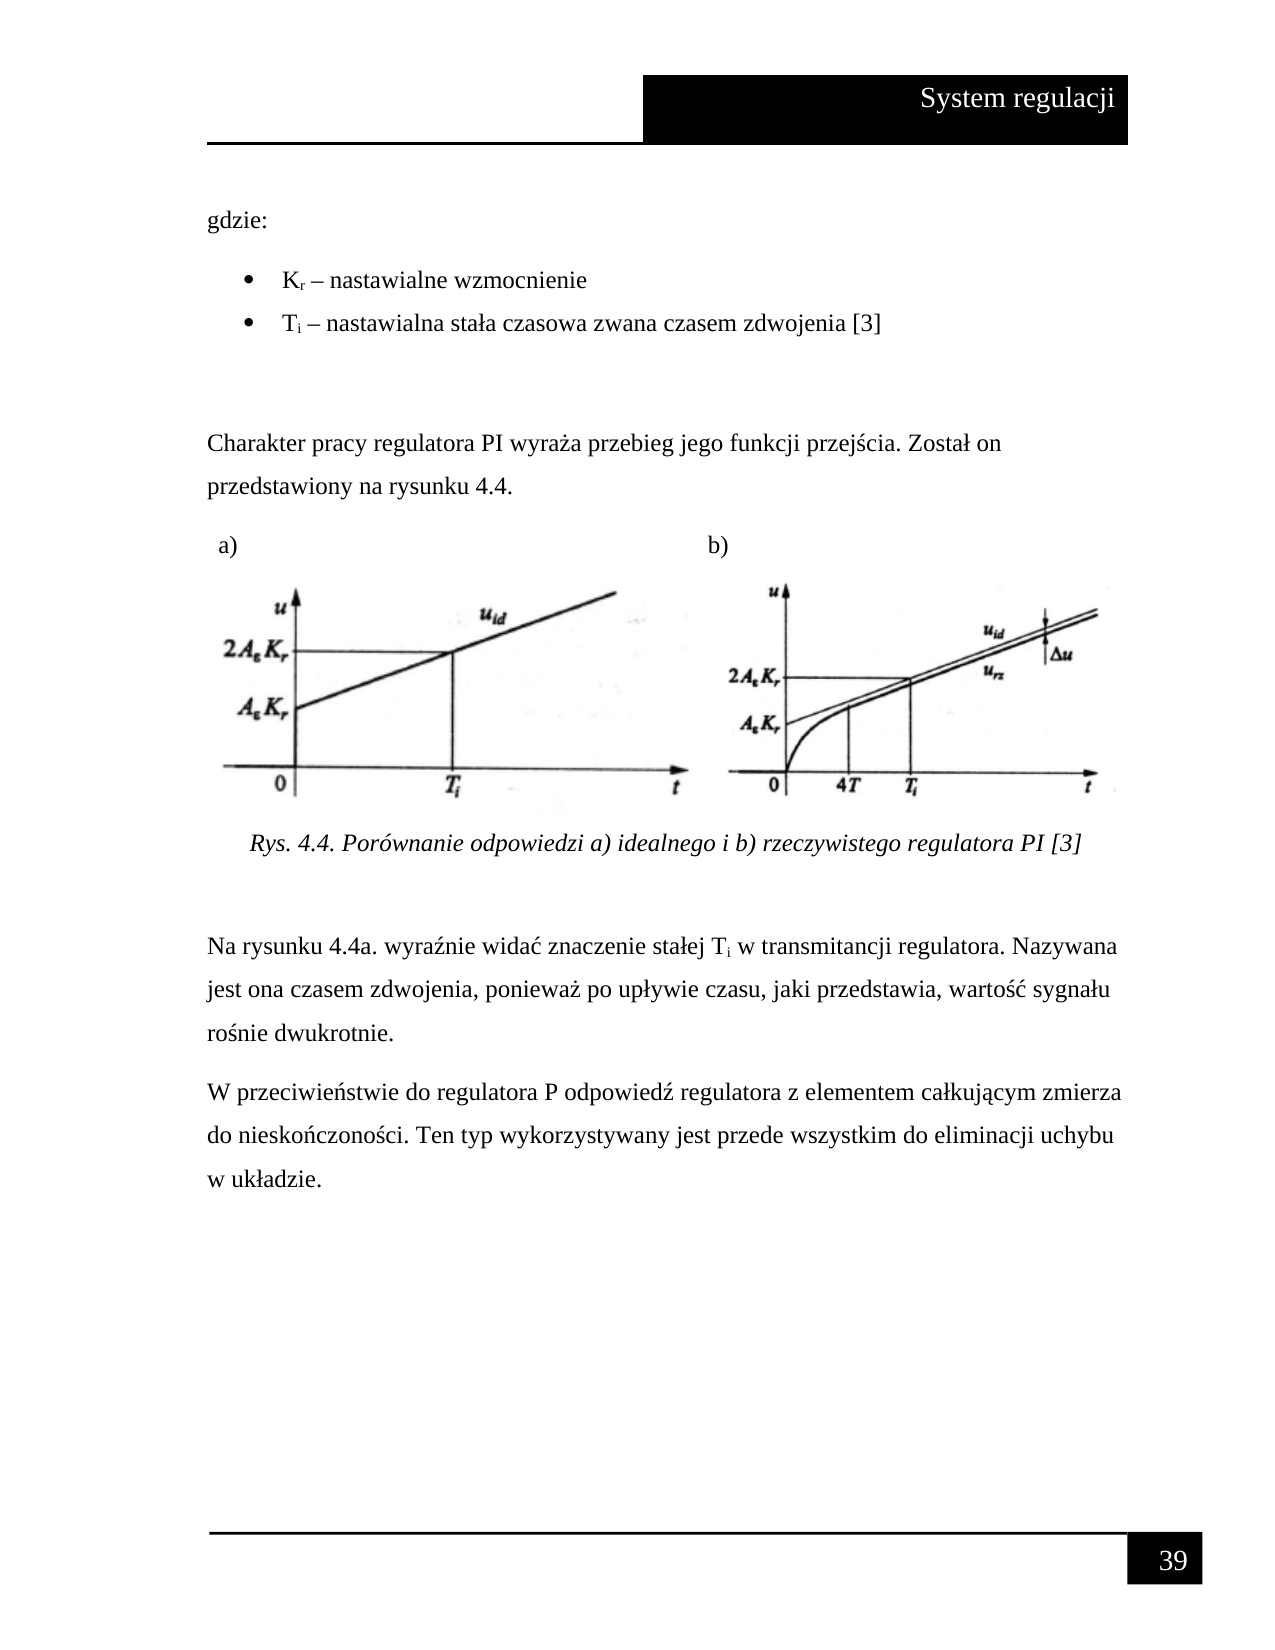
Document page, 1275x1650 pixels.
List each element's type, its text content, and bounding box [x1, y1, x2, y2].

picture [218, 573, 690, 815]
list Ti – nastawialna stała czasowa zwana czasem zdwojenia [3] [244, 308, 1127, 337]
table_header b) [696, 531, 1127, 828]
table_header a) [207, 531, 696, 828]
table_cell Rys. 4.4. Porównanie odpowiedzi a) idealnego i b) rzeczywistego regulatora PI [3] [207, 829, 1127, 872]
text Na rysunku 4.4a. wyraźnie widać znaczenie stałej Ti w transmitancji regulatora. Nazywana jest ona czasem zdwojenia, ponieważ po upływie czasu, jaki przedstawia, wartość sygnału rośnie dwukrotnie. [207, 931, 1127, 1046]
picture [707, 573, 1120, 804]
text Charakter pracy regulatora PI wyraża przebieg jego funkcji przejścia. Został on przedstawiony na rysunku 4.4. [207, 428, 1127, 499]
text gdzie: [207, 205, 1127, 234]
list Kr – nastawialne wzmocnienie [244, 265, 1127, 294]
text W przeciwieństwie do regulatora P odpowiedź regulatora z elementem całkującym zmierza do nieskończoności. Ten typ wykorzystywany jest przede wszystkim do eliminacji uchybu w układzie. [207, 1077, 1127, 1192]
